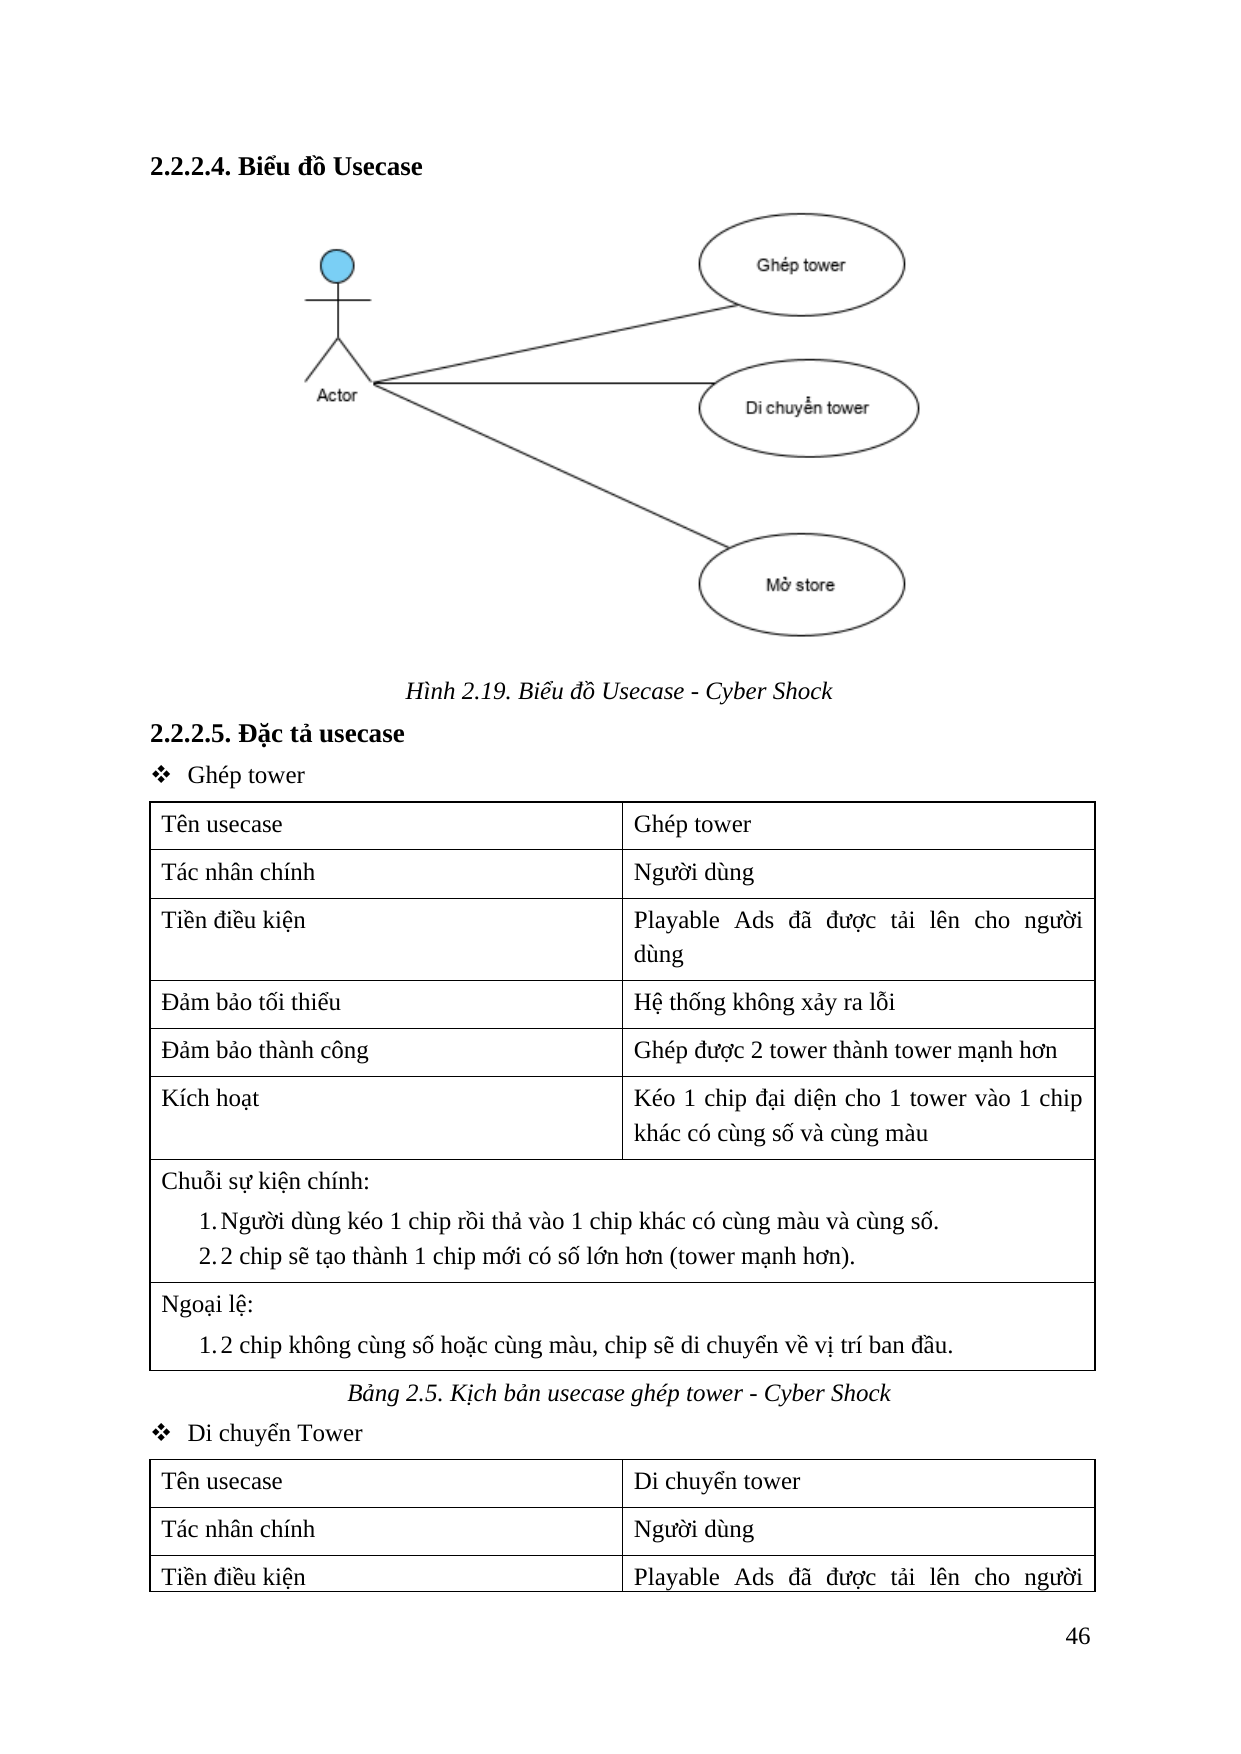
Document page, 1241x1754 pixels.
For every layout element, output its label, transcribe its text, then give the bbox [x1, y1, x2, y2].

text Hình 2.19. Biểu đồ Usecase - Cyber Shock [150, 676, 1090, 705]
table_cell Playable Ads đã được tải lên cho người dùng [623, 899, 1094, 980]
table_cell Người dùng [623, 850, 1094, 897]
table_header Ghép tower [623, 803, 1094, 849]
table_cell Tác nhân chính [151, 1508, 622, 1555]
table_cell Tác nhân chính [151, 850, 622, 897]
subtitle 2.2.2.5. Đặc tả usecase [150, 717, 1090, 748]
table_cell Người dùng [623, 1508, 1094, 1555]
table_header Tên usecase [151, 803, 622, 849]
subtitle 2.2.2.4. Biểu đồ Usecase [150, 150, 1090, 181]
table_header Di chuyển tower [623, 1460, 1094, 1507]
list Di chuyển Tower [150, 1418, 1090, 1447]
table_cell Kích hoạt [151, 1077, 622, 1158]
table_cell Hệ thống không xảy ra lỗi [623, 981, 1094, 1028]
table_cell Ghép được 2 tower thành tower mạnh hơn [623, 1029, 1094, 1076]
table_cell Đảm bảo tối thiểu [151, 981, 622, 1028]
table_cell Chuỗi sự kiện chính: Người dùng kéo 1 chip rồi thả vào 1 chip khác có cùng màu và cùng số. 2 chip sẽ tạo thành 1 chip mới có số lớn hơn (tower mạnh hơn). [151, 1160, 1094, 1282]
table_cell Kéo 1 chip đại diện cho 1 tower vào 1 chip khác có cùng số và cùng màu [623, 1077, 1094, 1158]
table_cell Tiền điều kiện [151, 1556, 622, 1591]
table_cell Tiền điều kiện [151, 899, 622, 980]
picture [275, 193, 965, 665]
text Bảng 2.5. Kịch bản usecase ghép tower - Cyber Shock [150, 1378, 1090, 1406]
table_header Tên usecase [151, 1460, 622, 1507]
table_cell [623, 1556, 1094, 1591]
table_cell Ngoại lệ: 2 chip không cùng số hoặc cùng màu, chip sẽ di chuyển về vị trí ban đầu. [151, 1283, 1094, 1370]
table_cell Đảm bảo thành công [151, 1029, 622, 1076]
list Ghép tower [150, 761, 1090, 789]
